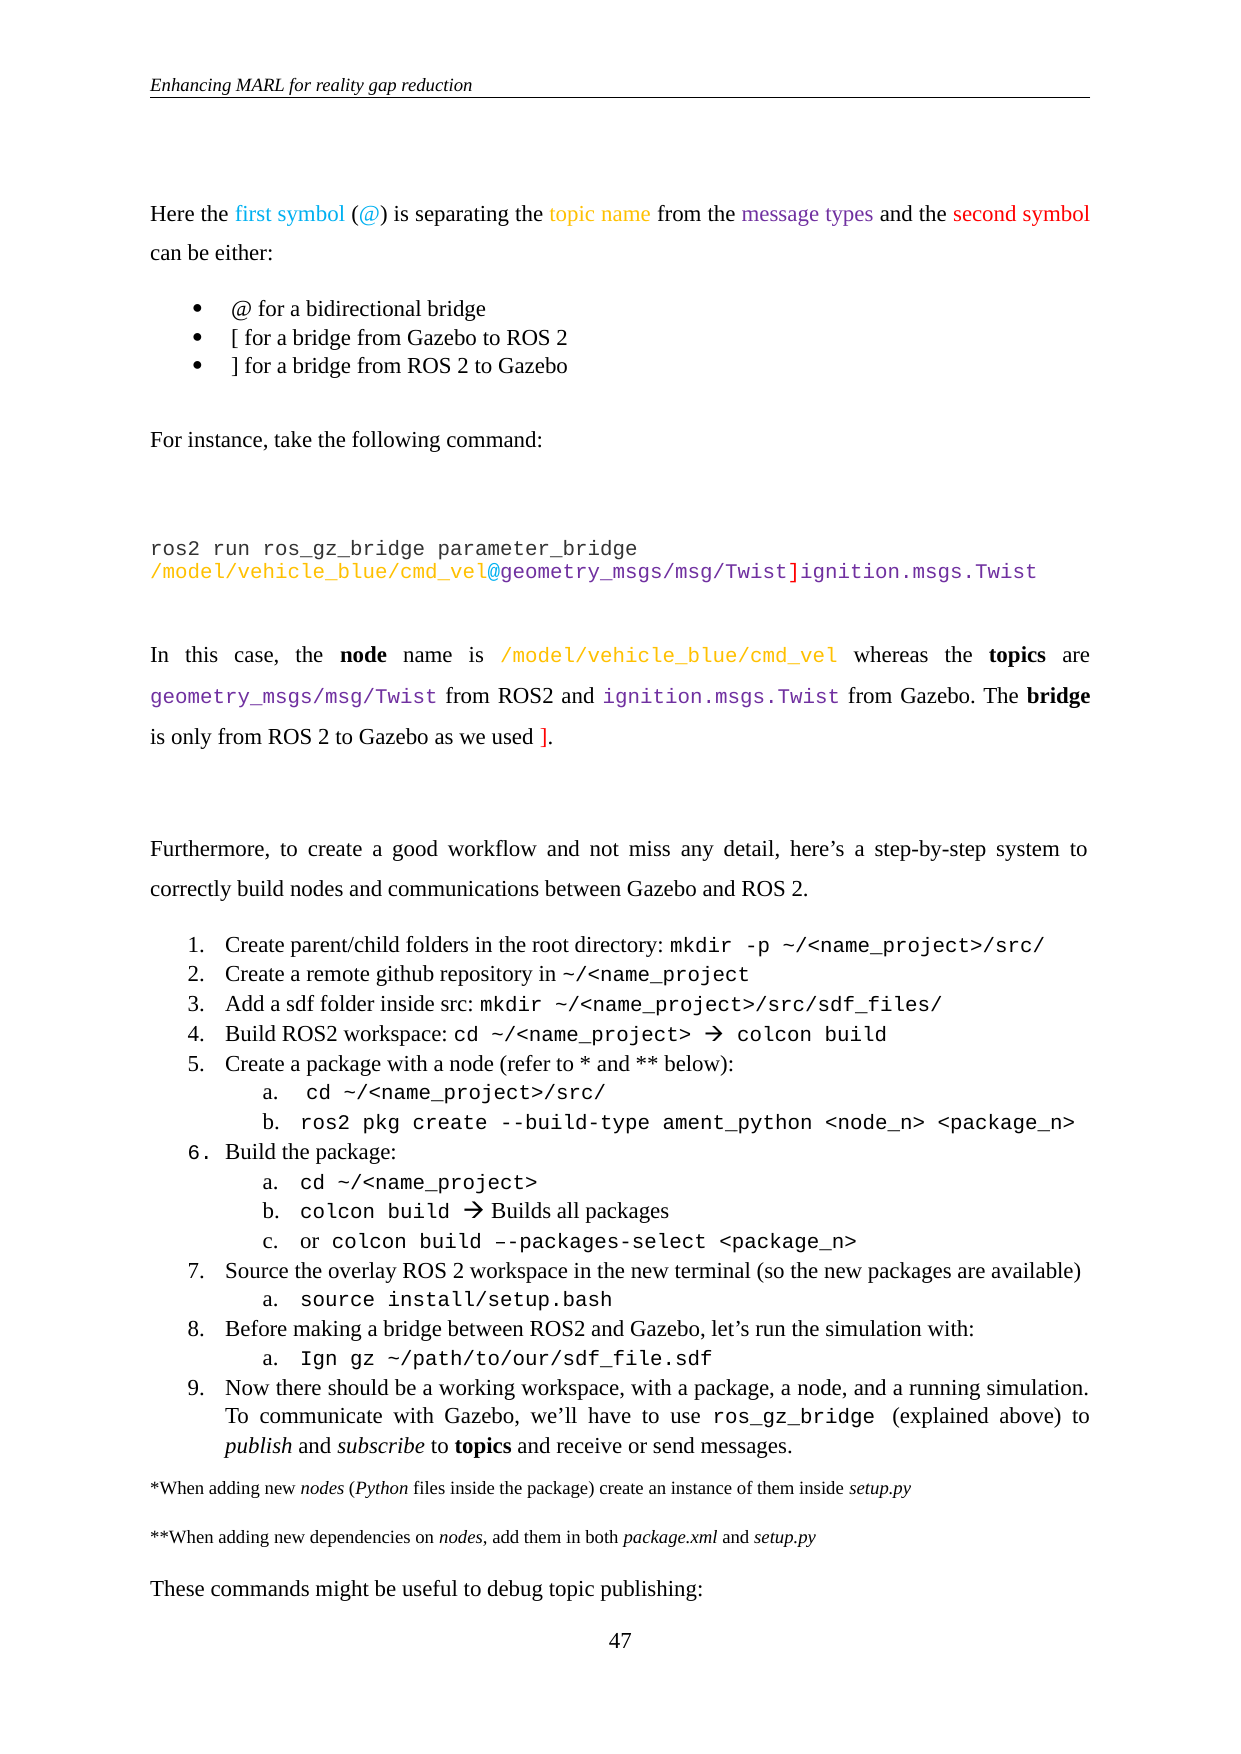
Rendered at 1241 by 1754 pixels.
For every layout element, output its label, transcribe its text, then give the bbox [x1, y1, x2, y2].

list ros2 pkg create --build-type ament_python <node_n> <package_n> [262, 1108, 1090, 1136]
text These commands might be useful to debug topic publishing: [150, 1575, 1090, 1601]
list cd ~/<name_project>/src/ [262, 1078, 1090, 1106]
text Here the first symbol (@) is separating the topic name from the message types and the second symbol can be either: [150, 199, 1090, 265]
list @ for a bidirectional bridge [193, 295, 1090, 322]
list Ign gz ~/path/to/our/sdf_file.sdf [262, 1344, 1090, 1371]
list Before making a bridge between ROS2 and Gazebo, let’s run the simulation with: [187, 1315, 1090, 1342]
text ros2 run ros_gz_bridge parameter_bridge /model/vehicle_blue/cmd_vel@geometry_msgs/msg/Twist]ignition.msgs.Twist [150, 538, 1090, 585]
text Furthermore, to create a good workflow and not miss any detail, here’s a step-by-step system to correctly build nodes and communications between Gazebo and ROS 2. [150, 835, 1090, 901]
text **When adding new dependencies on nodes, add them in both package.xml and setup.py [150, 1526, 1090, 1547]
list Build the package: [187, 1138, 1090, 1166]
list or colcon build –-packages-select <package_n> [262, 1227, 1090, 1255]
text For instance, take the following command: [150, 426, 1090, 452]
text In this case, the node name is /model/vehicle_blue/cmd_vel whereas the topics are geometry_msgs/msg/Twist from ROS2 and ignition.msgs.Twist from Gazebo. The bridge is only from ROS 2 to Gazebo as we used ]. [150, 641, 1090, 749]
list Add a sdf folder inside src: mkdir ~/<name_project>/src/sdf_files/ [187, 990, 1090, 1018]
list ] for a bridge from ROS 2 to Gazebo [193, 352, 1090, 378]
list Build ROS2 workspace: cd ~/<name_project> colcon build [187, 1020, 1090, 1048]
list Source the overlay ROS 2 workspace in the new terminal (so the new packages are available) [187, 1257, 1090, 1283]
list Create parent/child folders in the root directory: mkdir -p ~/<name_project>/src/ [187, 931, 1090, 958]
list colcon build Builds all packages [262, 1197, 1090, 1225]
list Now there should be a working workspace, with a package, a node, and a running simulation. To communicate with Gazebo, we’ll have to use ros_gz_bridge (explained above) to publish and subscribe to topics and receive or send messages. [187, 1373, 1090, 1458]
list Create a remote github repository in ~/<name_project [187, 961, 1090, 988]
list source install/setup.bash [262, 1286, 1090, 1313]
list Create a package with a node (refer to * and ** below): [187, 1050, 1090, 1076]
list [ for a bridge from Gazebo to ROS 2 [193, 324, 1090, 350]
list cd ~/<name_project> [262, 1168, 1090, 1195]
text *When adding new nodes (Python files inside the package) create an instance of them inside setup.py [150, 1477, 1090, 1498]
